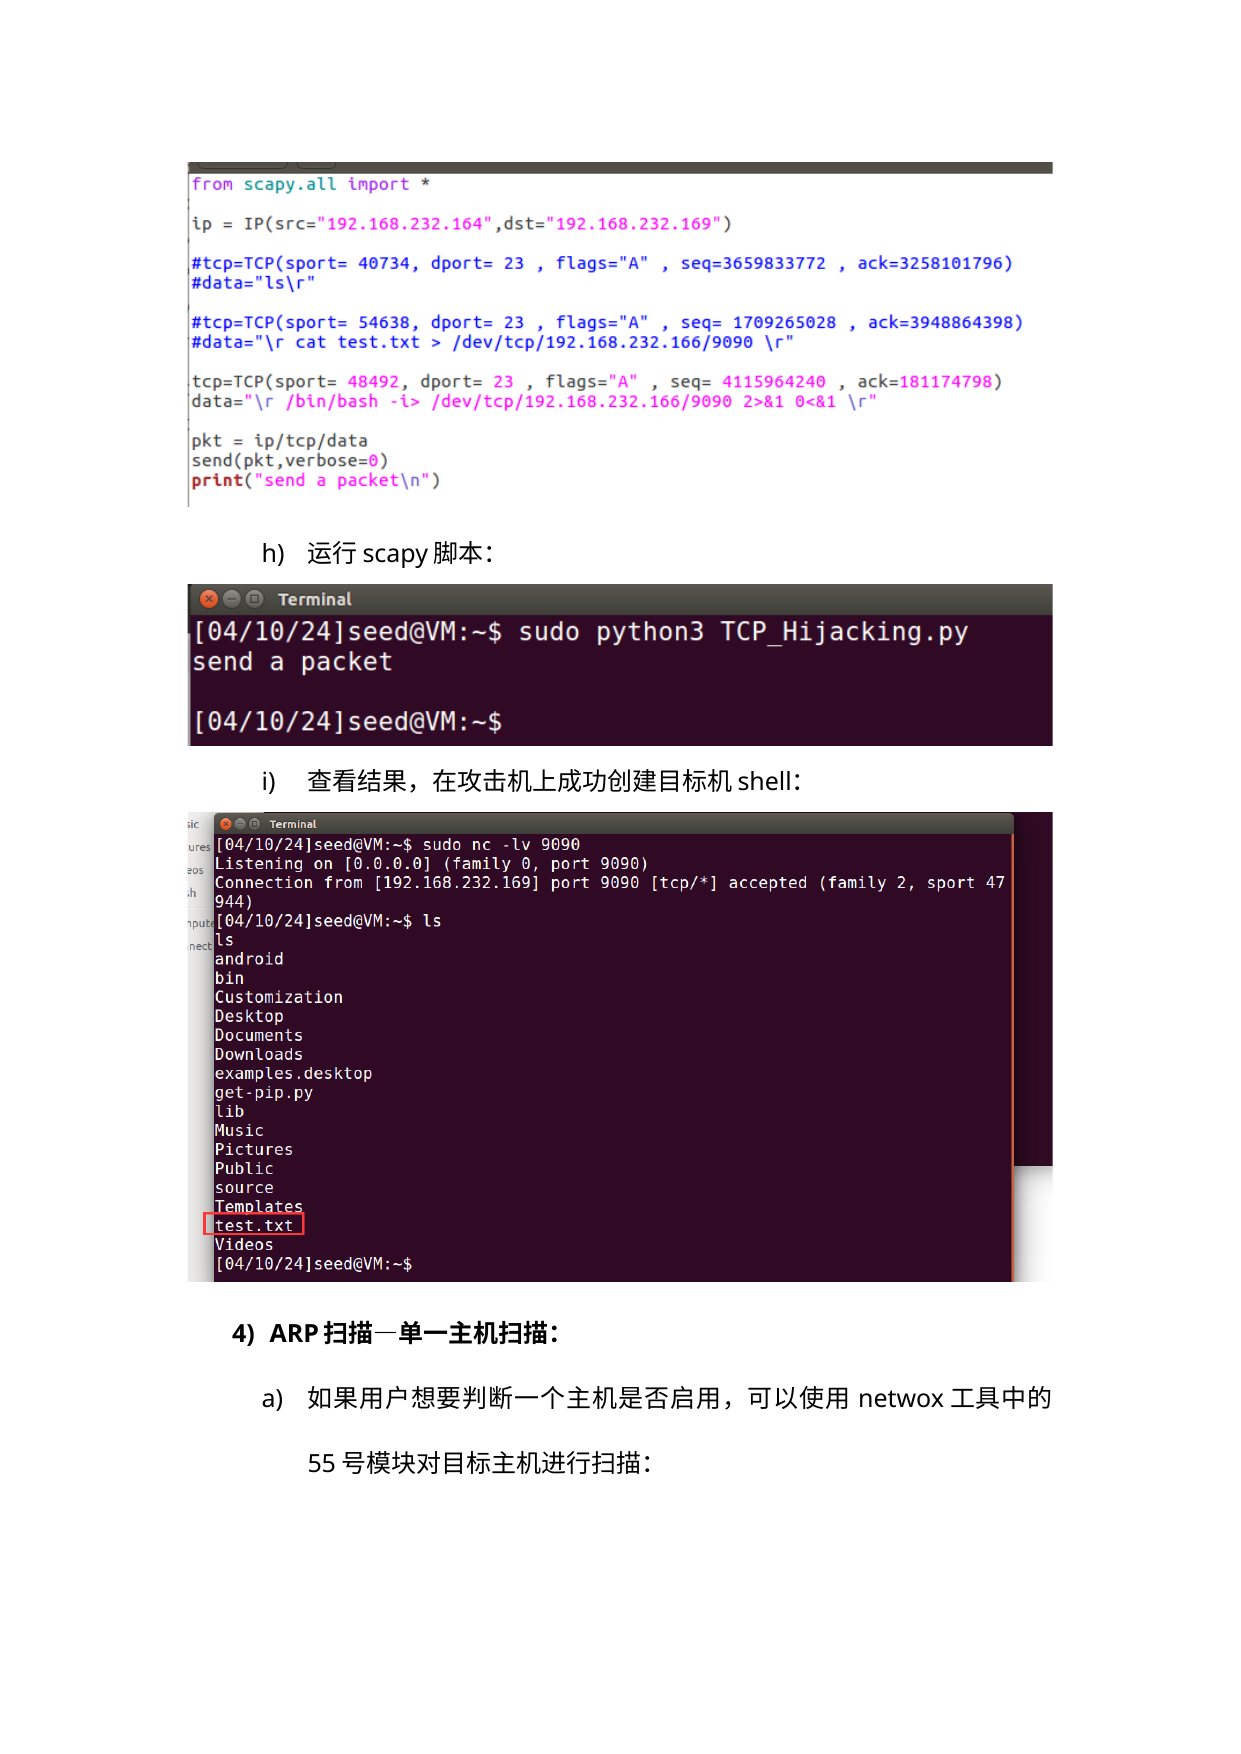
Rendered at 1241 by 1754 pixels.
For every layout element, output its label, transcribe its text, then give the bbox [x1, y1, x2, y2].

list 查看结果，在攻击机上成功创建目标机shell： [261, 747, 1053, 812]
picture [187, 812, 1053, 1282]
picture [187, 584, 1053, 746]
list 运行scapy脚本： [261, 519, 1053, 584]
list 如果用户想要判断一个主机是否启用，可以使用netwox工具中的55号模块对目标主机进行扫描： [261, 1364, 1053, 1494]
picture [187, 162, 1053, 507]
list ARP扫描—单一主机扫描： [232, 1299, 1053, 1364]
